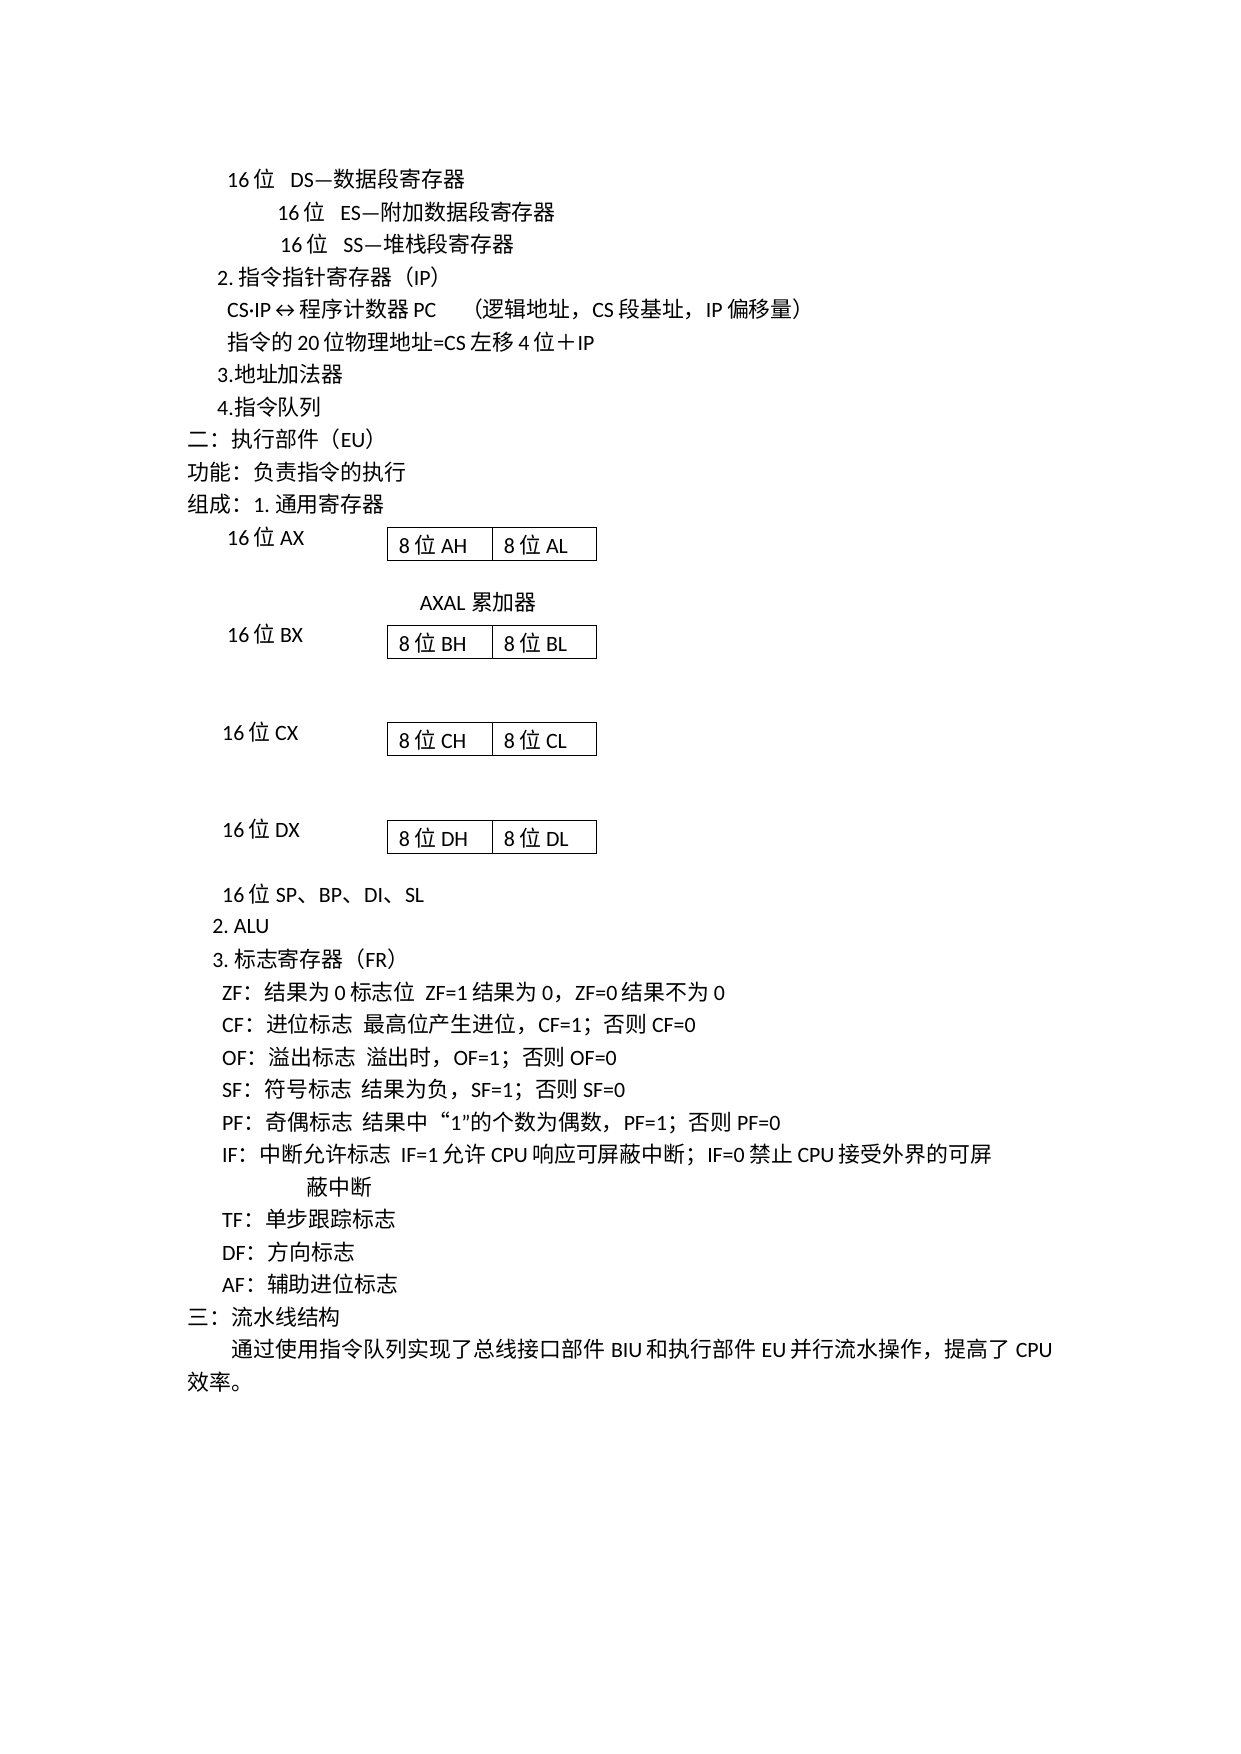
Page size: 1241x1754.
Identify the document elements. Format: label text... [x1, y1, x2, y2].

list 组成：1. 通用寄存器 [187, 487, 1053, 519]
list 16位 DS—数据段寄存器 [187, 162, 1053, 194]
table_header 8位 AH [388, 528, 492, 560]
list 指令的20位物理地址=CS左移4位＋IP [187, 324, 1053, 357]
list 16位BX [187, 617, 1053, 649]
list SF：符号标志 结果为负，SF=1；否则SF=0 [187, 1072, 1053, 1104]
list IF：中断允许标志 IF=1允许CPU响应可屏蔽中断；IF=0禁止CPU接受外界的可屏 [187, 1137, 1053, 1169]
table_header 8位 BL [493, 626, 596, 657]
list 3. 标志寄存器（FR） [187, 942, 1053, 974]
table_header 8位 CL [493, 723, 596, 755]
list 4.指令队列 [187, 389, 1053, 422]
list ZF：结果为0标志位 ZF=1结果为0，ZF=0结果不为0 [187, 974, 1053, 1007]
list 蔽中断 [187, 1169, 1053, 1202]
list 16位DX [187, 812, 1053, 844]
table_header 8位 BH [388, 626, 492, 657]
list DF：方向标志 [187, 1234, 1053, 1267]
list 16位 SP、BP、DI、SL [187, 877, 1053, 909]
list 16位AX [187, 519, 1053, 552]
list 三：流水线结构 [187, 1299, 1053, 1332]
list CS·IP↔程序计数器PC （逻辑地址，CS段基址，IP偏移量） [187, 292, 1053, 324]
list 功能：负责指令的执行 [187, 454, 1053, 487]
list 二：执行部件（EU） [187, 422, 1053, 454]
list 3.地址加法器 [187, 357, 1053, 389]
list TF：单步跟踪标志 [187, 1202, 1053, 1234]
list 16位 ES—附加数据段寄存器 [187, 194, 1053, 227]
list 2. ALU [187, 909, 1053, 942]
list 2. 指令指针寄存器（IP） [187, 259, 1053, 292]
list OF：溢出标志 溢出时，OF=1；否则OF=0 [187, 1039, 1053, 1072]
table_header 8位 CH [388, 723, 492, 755]
list PF：奇偶标志 结果中“1”的个数为偶数，PF=1；否则PF=0 [187, 1104, 1053, 1137]
list AXAL 累加器 [187, 584, 1053, 617]
table_header 8位 DH [388, 821, 492, 852]
list CF：进位标志 最高位产生进位，CF=1；否则CF=0 [187, 1007, 1053, 1039]
list 16位CX [187, 714, 1053, 747]
table_header 8位 DL [493, 821, 596, 852]
list 16位 SS—堆栈段寄存器 [187, 227, 1053, 259]
list AF：辅助进位标志 [187, 1267, 1053, 1299]
table_header 8位 AL [493, 528, 596, 560]
list 通过使用指令队列实现了总线接口部件BIU和执行部件EU并行流水操作，提高了CPU效率。 [187, 1332, 1053, 1397]
